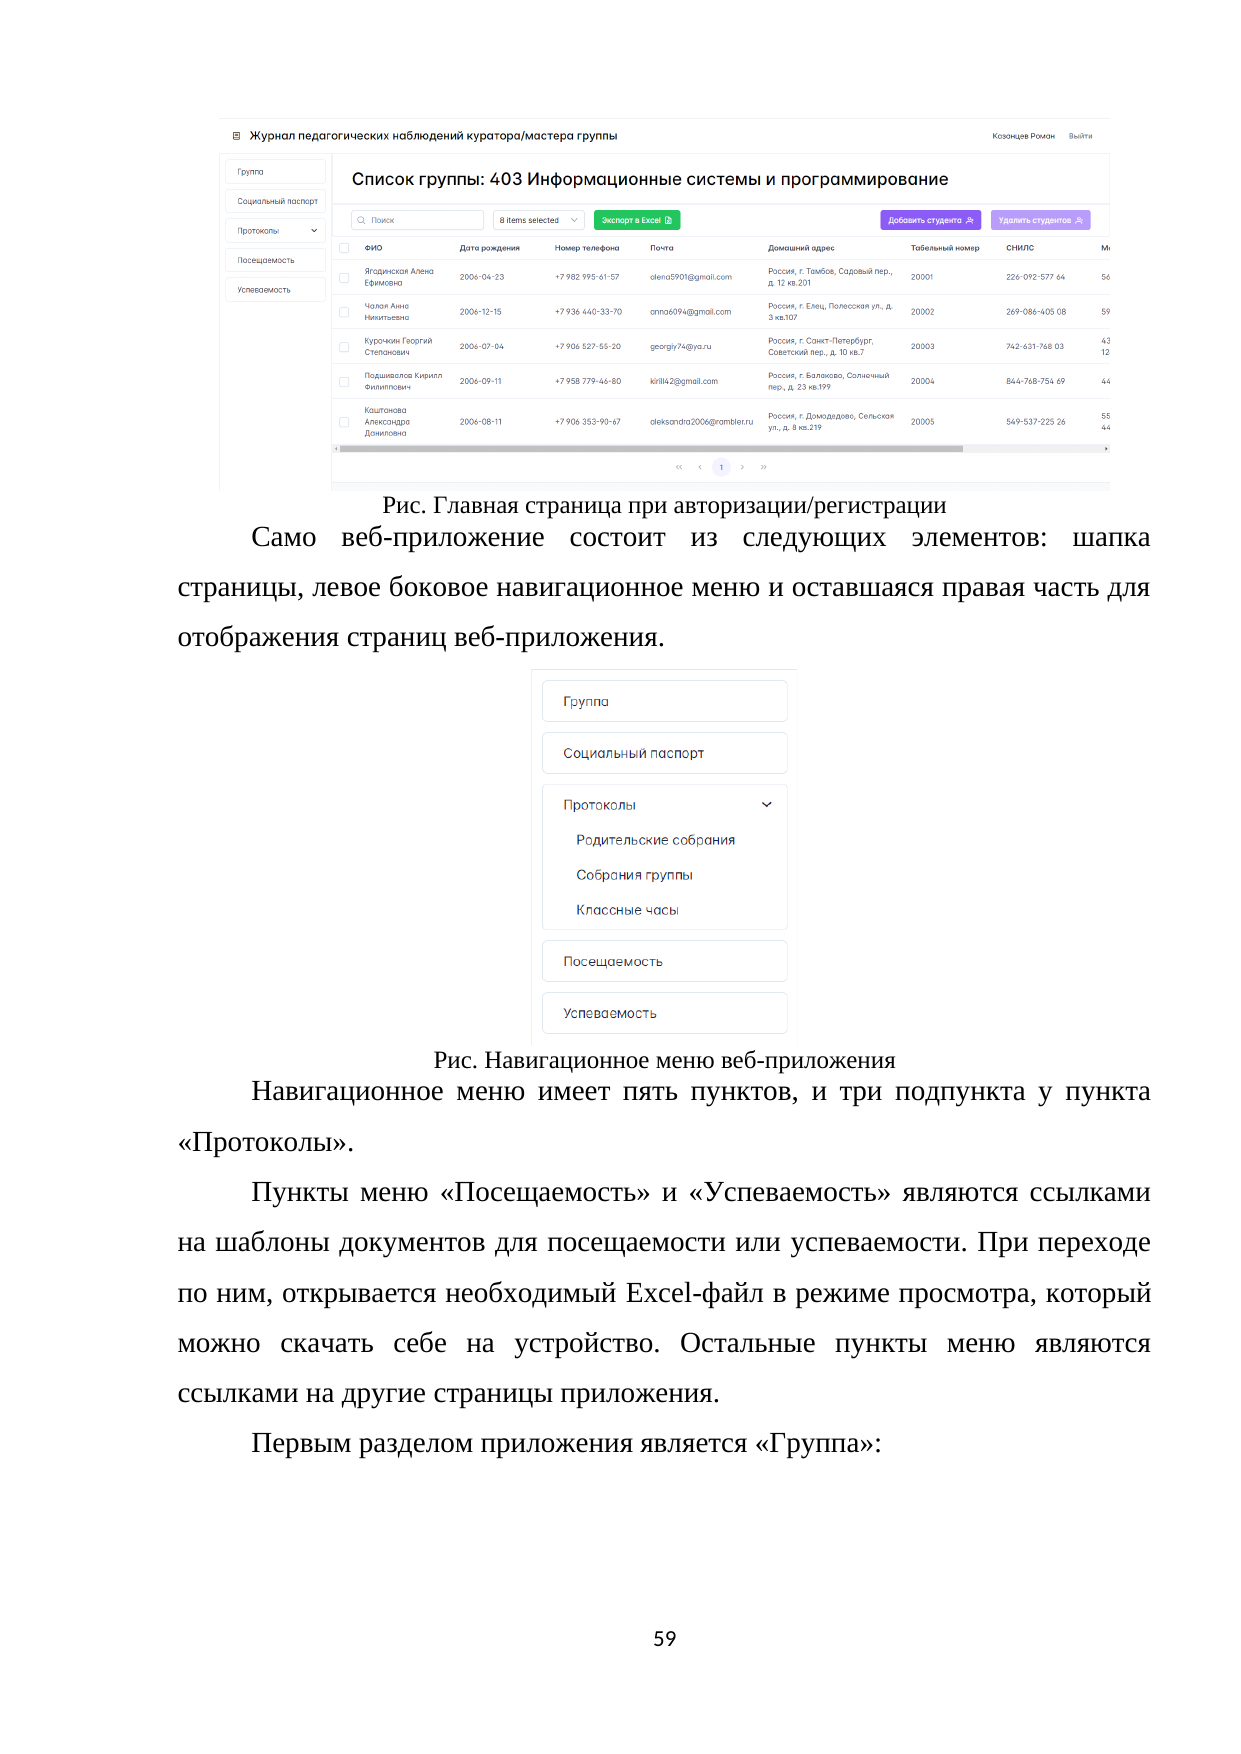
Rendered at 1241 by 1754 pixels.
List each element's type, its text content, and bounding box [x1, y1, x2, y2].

text Рис. Главная страница при авторизации/регистрации [177, 490, 1152, 519]
text Первым разделом приложения является «Группа»: [177, 1426, 1152, 1459]
text Навигационное меню имеет пять пунктов, и три подпункта у пункта «Протоколы». [177, 1073, 1152, 1157]
text Само веб-приложение состоит из следующих элементов: шапка страницы, левое боковое навигационное меню и оставшаяся правая часть для отображения страниц веб-приложения. [177, 519, 1152, 653]
picture [219, 118, 1110, 491]
picture [531, 669, 798, 1045]
text Рис. Навигационное меню веб-приложения [177, 1045, 1152, 1073]
text Пункты меню «Посещаемость» и «Успеваемость» являются ссылками на шаблоны документов для посещаемости или успеваемости. При переходе по ним, открывается необходимый Excel-файл в режиме просмотра, который можно скачать себе на устройство. Остальные пункты меню являются ссылками на другие страницы приложения. [177, 1174, 1152, 1409]
